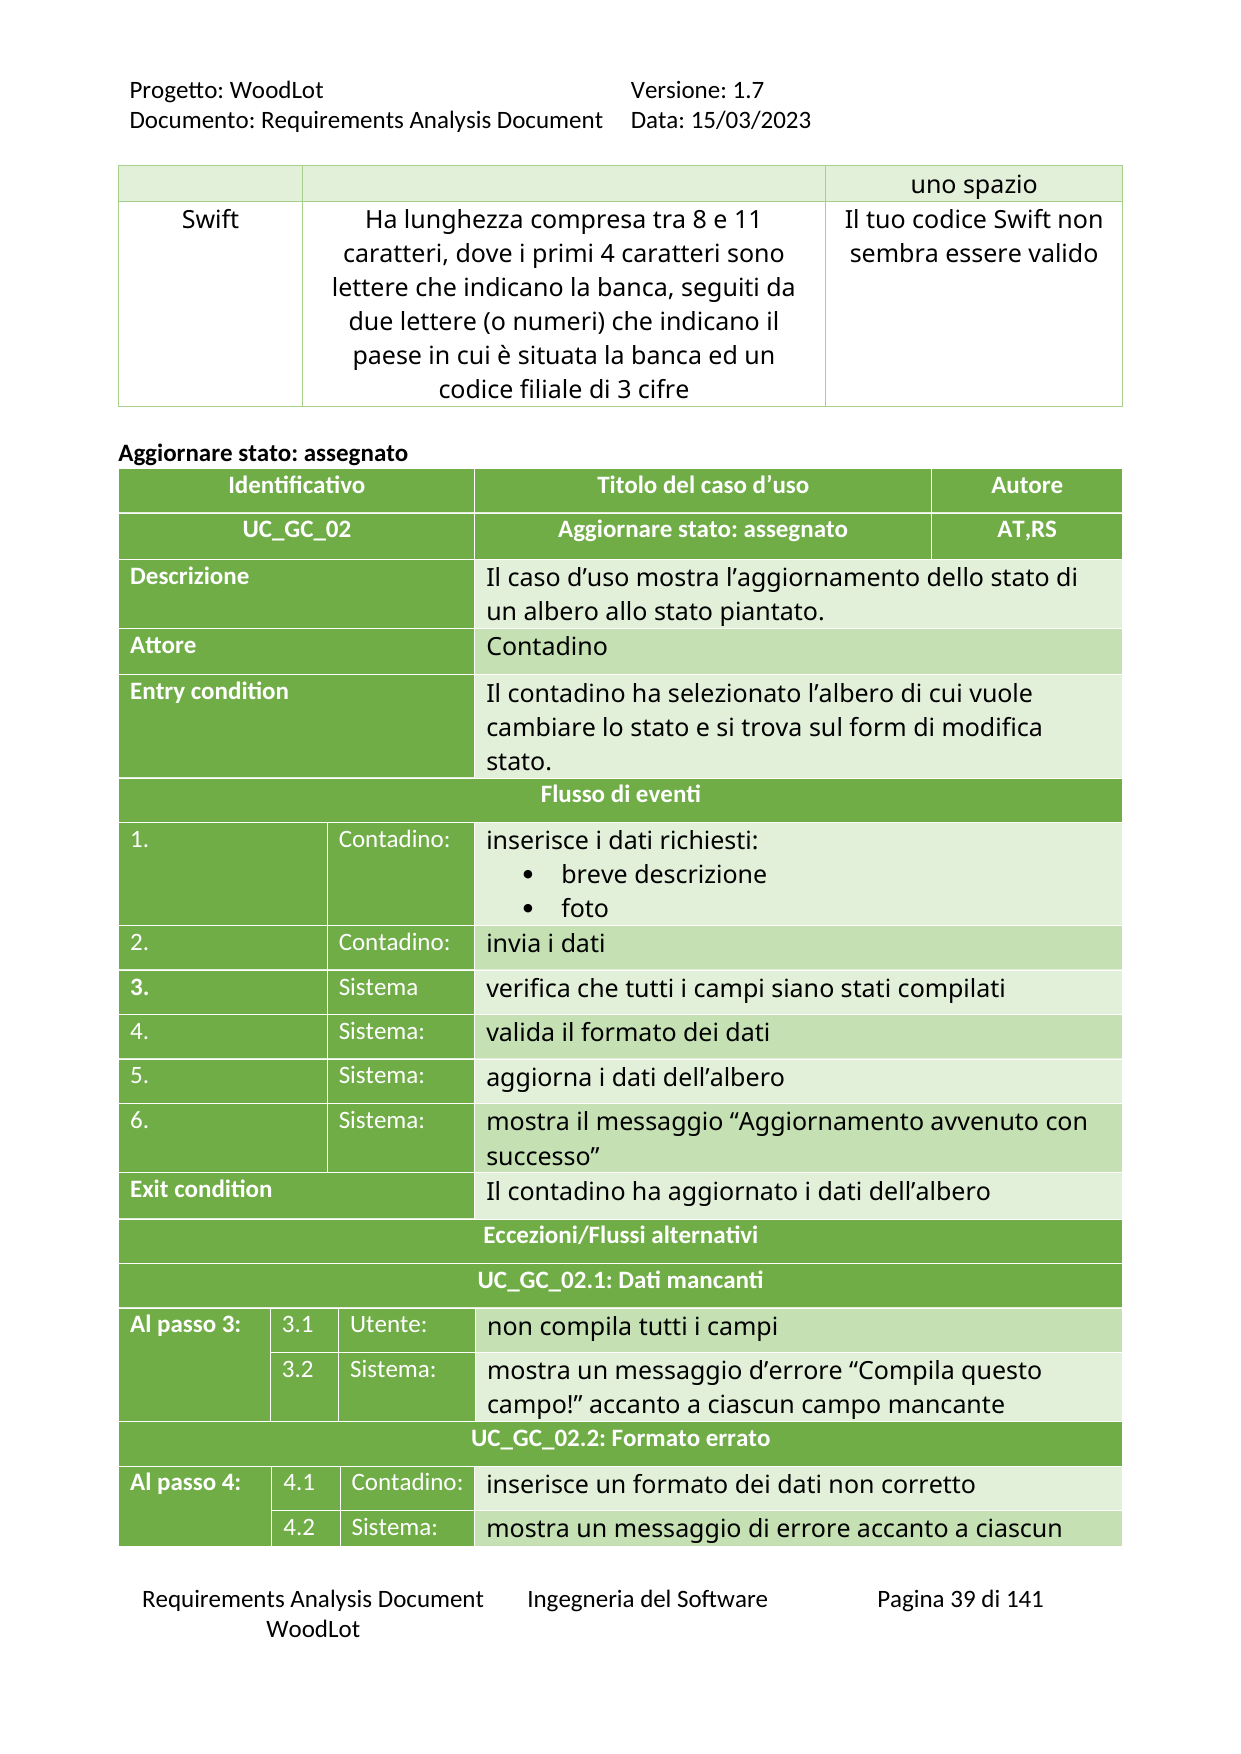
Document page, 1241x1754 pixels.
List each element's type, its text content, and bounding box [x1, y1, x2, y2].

table_cell Sistema: [339, 1353, 475, 1421]
table_cell mostra un messaggio d’errore “Compila questo campo!” accanto a ciascun campo mancante [476, 1353, 1122, 1421]
table_cell Sistema: [328, 1015, 474, 1058]
table_cell inserisce i dati richiesti: breve descrizione foto [475, 823, 1122, 925]
table_cell Al passo 3: [119, 1309, 270, 1421]
table_cell non compila tutti i campi [476, 1309, 1122, 1352]
table_header Autore [932, 469, 1122, 512]
table_cell Entry condition [119, 675, 474, 777]
table_cell Sistema: [328, 1104, 474, 1172]
table_cell Exit condition [119, 1173, 474, 1218]
text Aggiornare stato: assegnato [118, 437, 1122, 468]
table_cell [826, 166, 1122, 201]
table_cell 3. [119, 971, 327, 1014]
table_cell Il contadino ha selezionato l’albero di cui vuole cambiare lo stato e si trova sul form di modifica stato. [475, 675, 1122, 777]
table_header Identificativo [119, 469, 474, 512]
table_cell 1. [119, 823, 327, 925]
table_cell Swift [119, 202, 302, 406]
table_cell 4. [119, 1015, 327, 1058]
table_cell Contadino: [341, 1467, 474, 1510]
table_cell inserisce un formato dei dati non corretto [475, 1467, 1122, 1510]
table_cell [303, 166, 825, 201]
table_cell Attore [119, 629, 474, 674]
table_cell Aggiornare stato: assegnato [475, 514, 931, 559]
table_cell Flusso di eventi [119, 779, 1122, 822]
table_cell Contadino: [328, 926, 474, 969]
table_cell Sistema: [328, 1060, 474, 1103]
table_cell Il caso d’uso mostra l’aggiornamento dello stato di un albero allo stato piantato. [475, 560, 1122, 628]
table_cell Sistema: [341, 1511, 474, 1546]
table_cell Eccezioni/Flussi alternativi [119, 1220, 1122, 1263]
table_cell 2. [119, 926, 327, 969]
table_cell 3.2 [271, 1353, 338, 1421]
table_cell Ha lunghezza compresa tra 8 e 11 caratteri, dove i primi 4 caratteri sono lettere che indicano la banca, seguiti da due lettere (o numeri) che indicano il paese in cui è situata la banca ed un codice filiale di 3 cifre [303, 202, 825, 406]
table_cell Il contadino ha aggiornato i dati dell’albero [475, 1173, 1122, 1218]
table_cell Sistema [328, 971, 474, 1014]
table_cell verifica che tutti i campi siano stati compilati [475, 971, 1122, 1014]
table_cell Titolare conto [119, 166, 302, 201]
table_cell Contadino: [328, 823, 474, 925]
table_cell Utente: [339, 1309, 475, 1352]
table_cell UC_GC_02.1: Dati mancanti [119, 1264, 1122, 1307]
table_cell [475, 1511, 1122, 1546]
table_cell UC_GC_02.2: Formato errato [119, 1422, 1122, 1466]
table_cell 6. [119, 1104, 327, 1172]
table_cell Il tuo codice Swift non sembra essere valido [826, 202, 1122, 406]
table_header Titolo del caso d’uso [475, 469, 931, 512]
table_cell Descrizione [119, 560, 474, 628]
table_cell valida il formato dei dati [475, 1015, 1122, 1058]
table_cell 4.2 [272, 1511, 340, 1546]
table_cell invia i dati [475, 926, 1122, 969]
table_cell aggiorna i dati dell’albero [475, 1060, 1122, 1103]
table_cell UC_GC_02 [119, 514, 474, 559]
table_cell Al passo 4: [119, 1467, 271, 1546]
table_cell Contadino [475, 629, 1122, 674]
table_cell 5. [119, 1060, 327, 1103]
table_cell 3.1 [271, 1309, 338, 1352]
table_cell 4.1 [272, 1467, 340, 1510]
table_cell AT,RS [932, 514, 1122, 559]
table_cell mostra il messaggio “Aggiornamento avvenuto con successo” [475, 1104, 1122, 1172]
